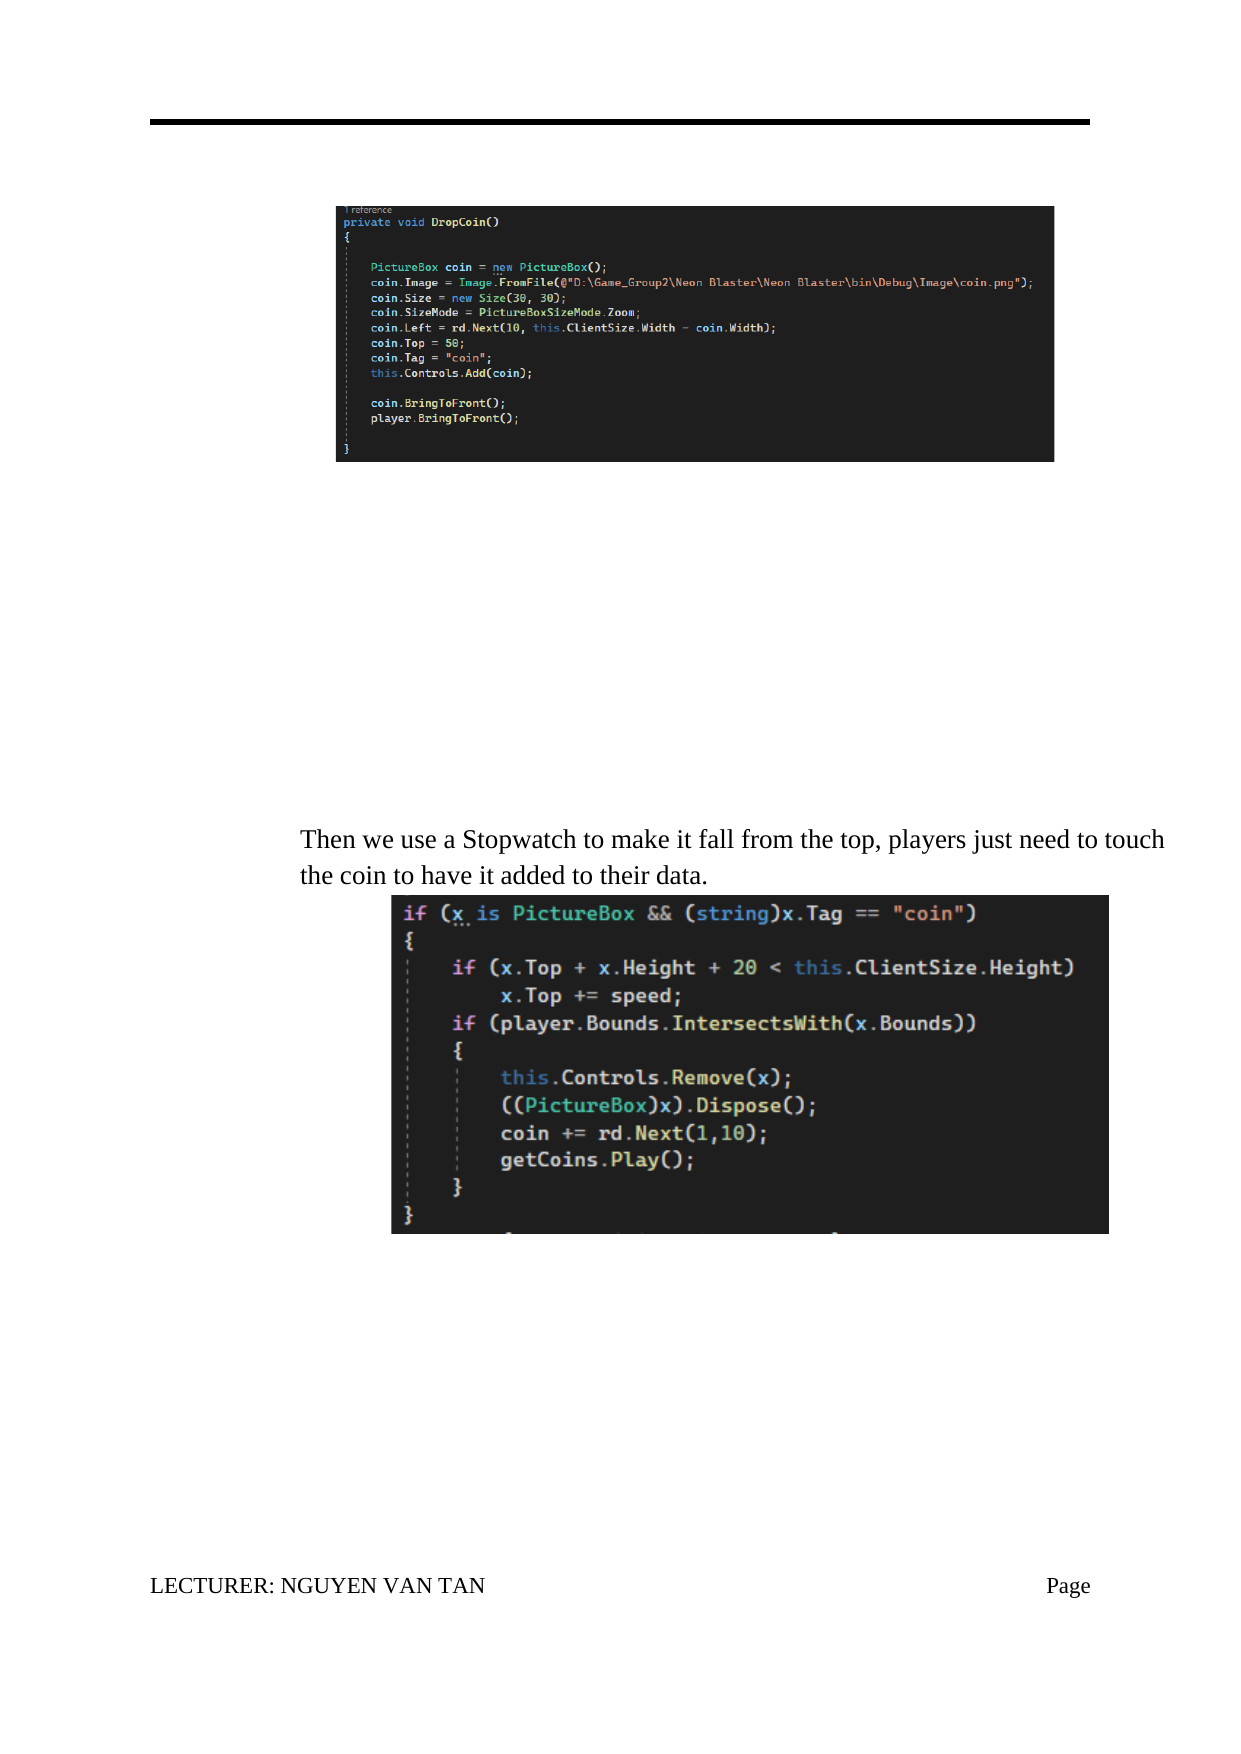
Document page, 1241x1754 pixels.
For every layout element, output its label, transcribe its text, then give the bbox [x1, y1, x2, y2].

picture [335, 206, 1055, 462]
picture [391, 895, 1109, 1234]
list Then we use a Stopwatch to make it fall from the top, players just need to touch the coin to have it added to their data. [300, 823, 1200, 890]
